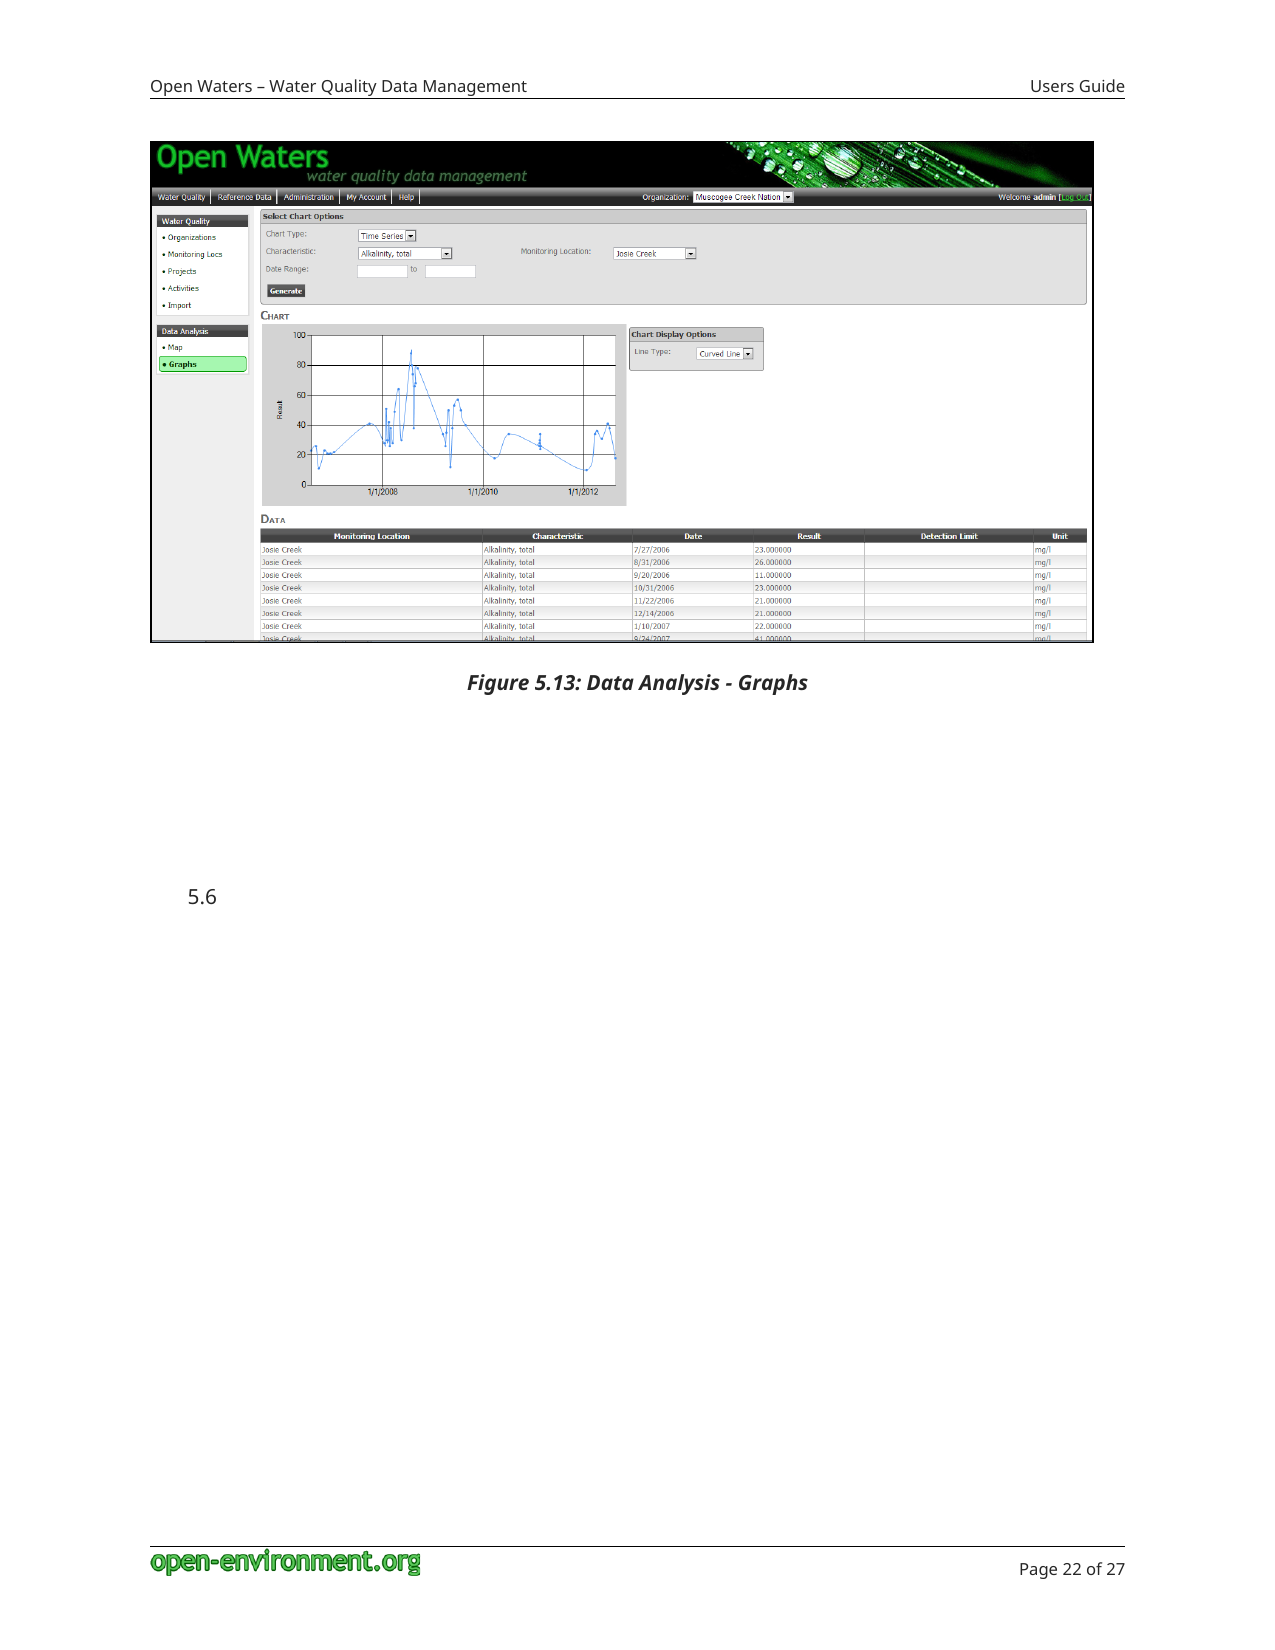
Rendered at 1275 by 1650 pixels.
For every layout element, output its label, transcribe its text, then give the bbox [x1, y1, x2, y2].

picture [150, 1548, 421, 1576]
text Figure 5.13: Data Analysis - Graphs [150, 668, 1125, 697]
picture [152, 142, 1092, 642]
